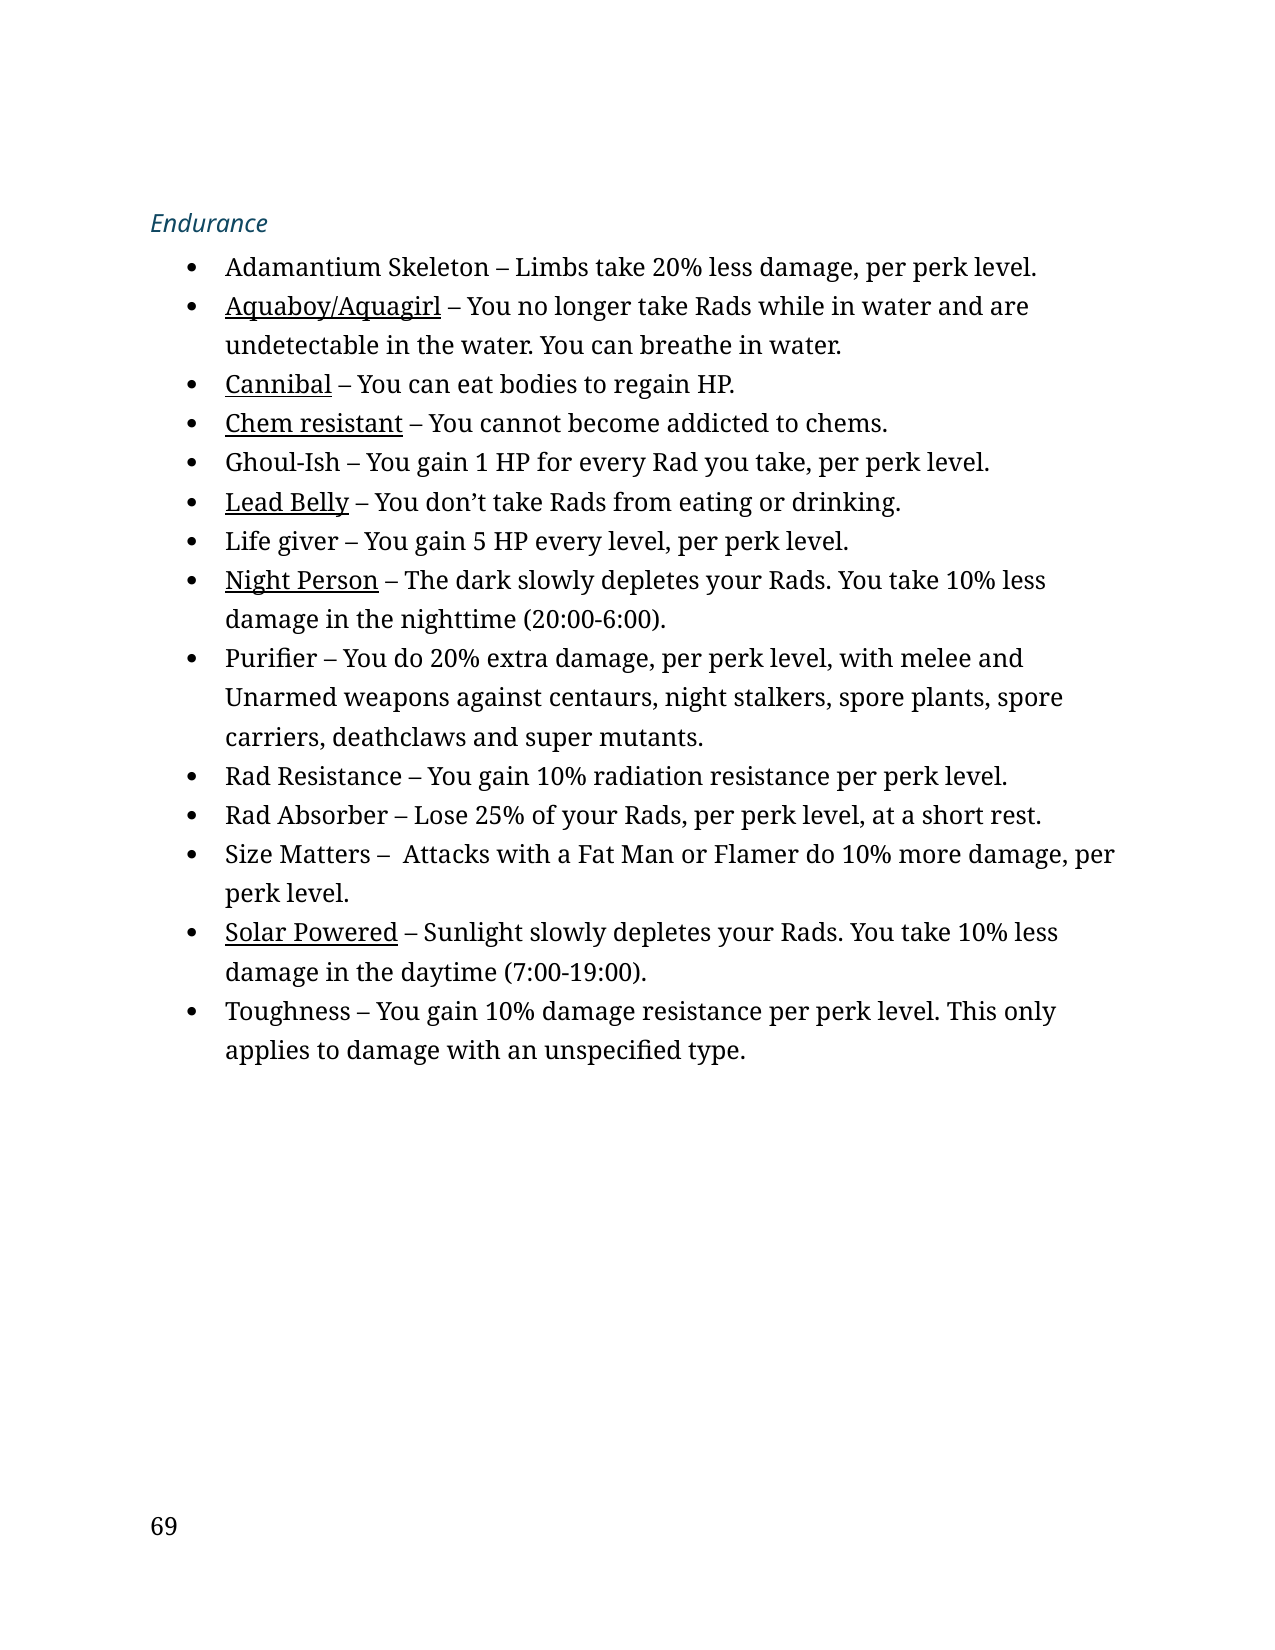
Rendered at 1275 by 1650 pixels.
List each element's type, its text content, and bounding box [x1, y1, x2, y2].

list Size Matters – Attacks with a Fat Man or Flamer do 10% more damage, per perk level. [187, 837, 1125, 910]
list Rad Resistance – You gain 10% radiation resistance per perk level. [187, 758, 1125, 792]
list Cannibal – You can eat bodies to regain HP. [187, 367, 1125, 401]
list Solar Powered – Sunlight slowly depletes your Rads. You take 10% less damage in the daytime (7:00-19:00). [187, 915, 1125, 988]
subtitle Endurance [150, 206, 1125, 240]
list Purifier – You do 20% extra damage, per perk level, with melee and Unarmed weapons against centaurs, night stalkers, spore plants, spore carriers, deathclaws and super mutants. [187, 641, 1125, 753]
list Night Person – The dark slowly depletes your Rads. You take 10% less damage in the nighttime (20:00-6:00). [187, 562, 1125, 636]
list Aquaboy/Aquagirl – You no longer take Rads while in water and are undetectable in the water. You can breathe in water. [187, 288, 1125, 362]
list Ghoul-Ish – You gain 1 HP for every Rad you take, per perk level. [187, 445, 1125, 479]
list Life giver – You gain 5 HP every level, per perk level. [187, 523, 1125, 557]
list Lead Belly – You don’t take Rads from eating or drinking. [187, 484, 1125, 518]
list Rad Absorber – Lose 25% of your Rads, per perk level, at a short rest. [187, 797, 1125, 832]
list Chem resistant – You cannot become addicted to chems. [187, 406, 1125, 440]
list Adamantium Skeleton – Limbs take 20% less damage, per perk level. [187, 249, 1125, 283]
list Toughness – You gain 10% damage resistance per perk level. This only applies to damage with an unspecified type. [187, 993, 1125, 1067]
